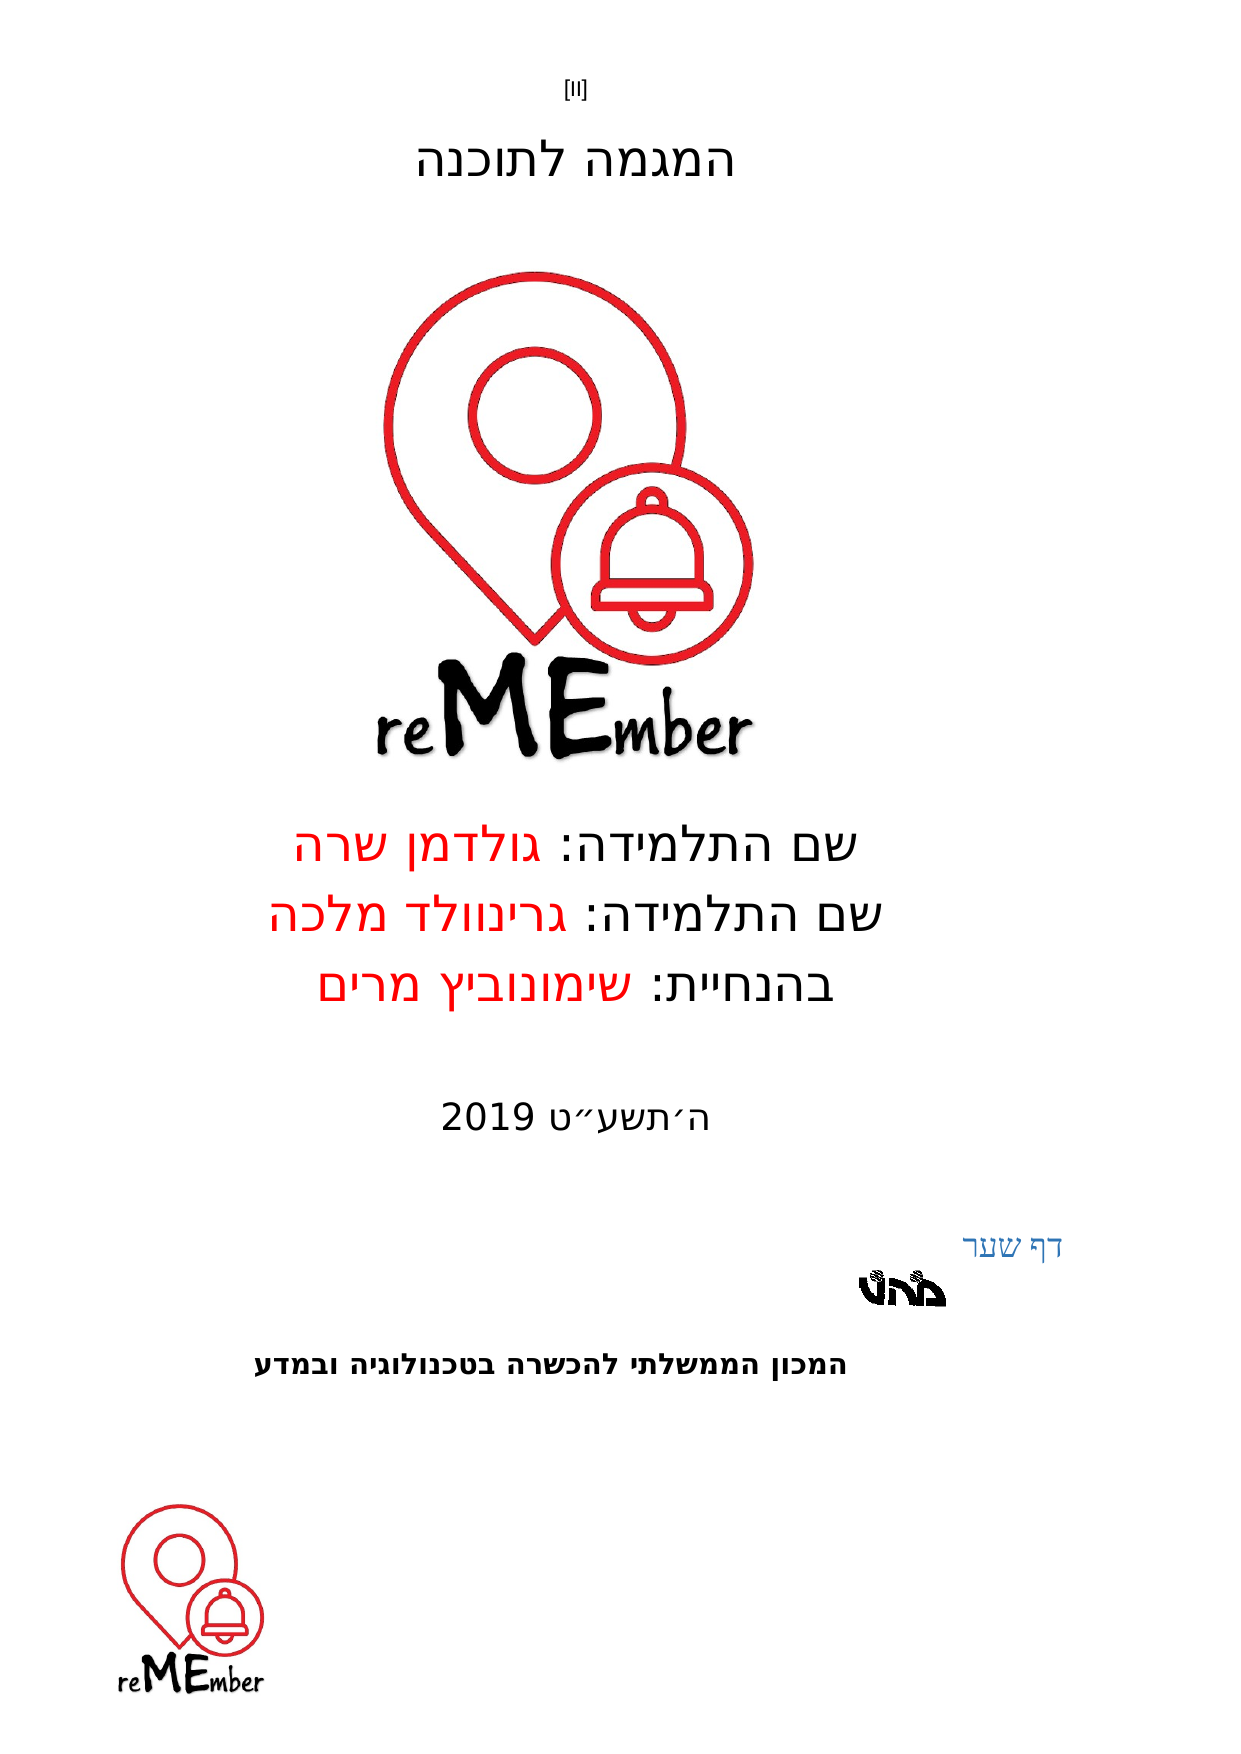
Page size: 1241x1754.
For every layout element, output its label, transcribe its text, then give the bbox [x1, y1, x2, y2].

subtitle דף שער [89, 1226, 1063, 1264]
text ה׳תשע״ט 2019 [89, 1096, 1063, 1140]
text המכון הממשלתי להכשרה בטכנולוגיה ובמדע [89, 1267, 1063, 1461]
text שם התלמידה: גרינוולד מלכה [89, 885, 1063, 943]
text המגמה לתוכנה [89, 130, 1063, 188]
picture [71, 243, 1046, 792]
text בהנחיית: שימונוביץ מרים [89, 954, 1063, 1013]
picture [0, 1493, 377, 1706]
